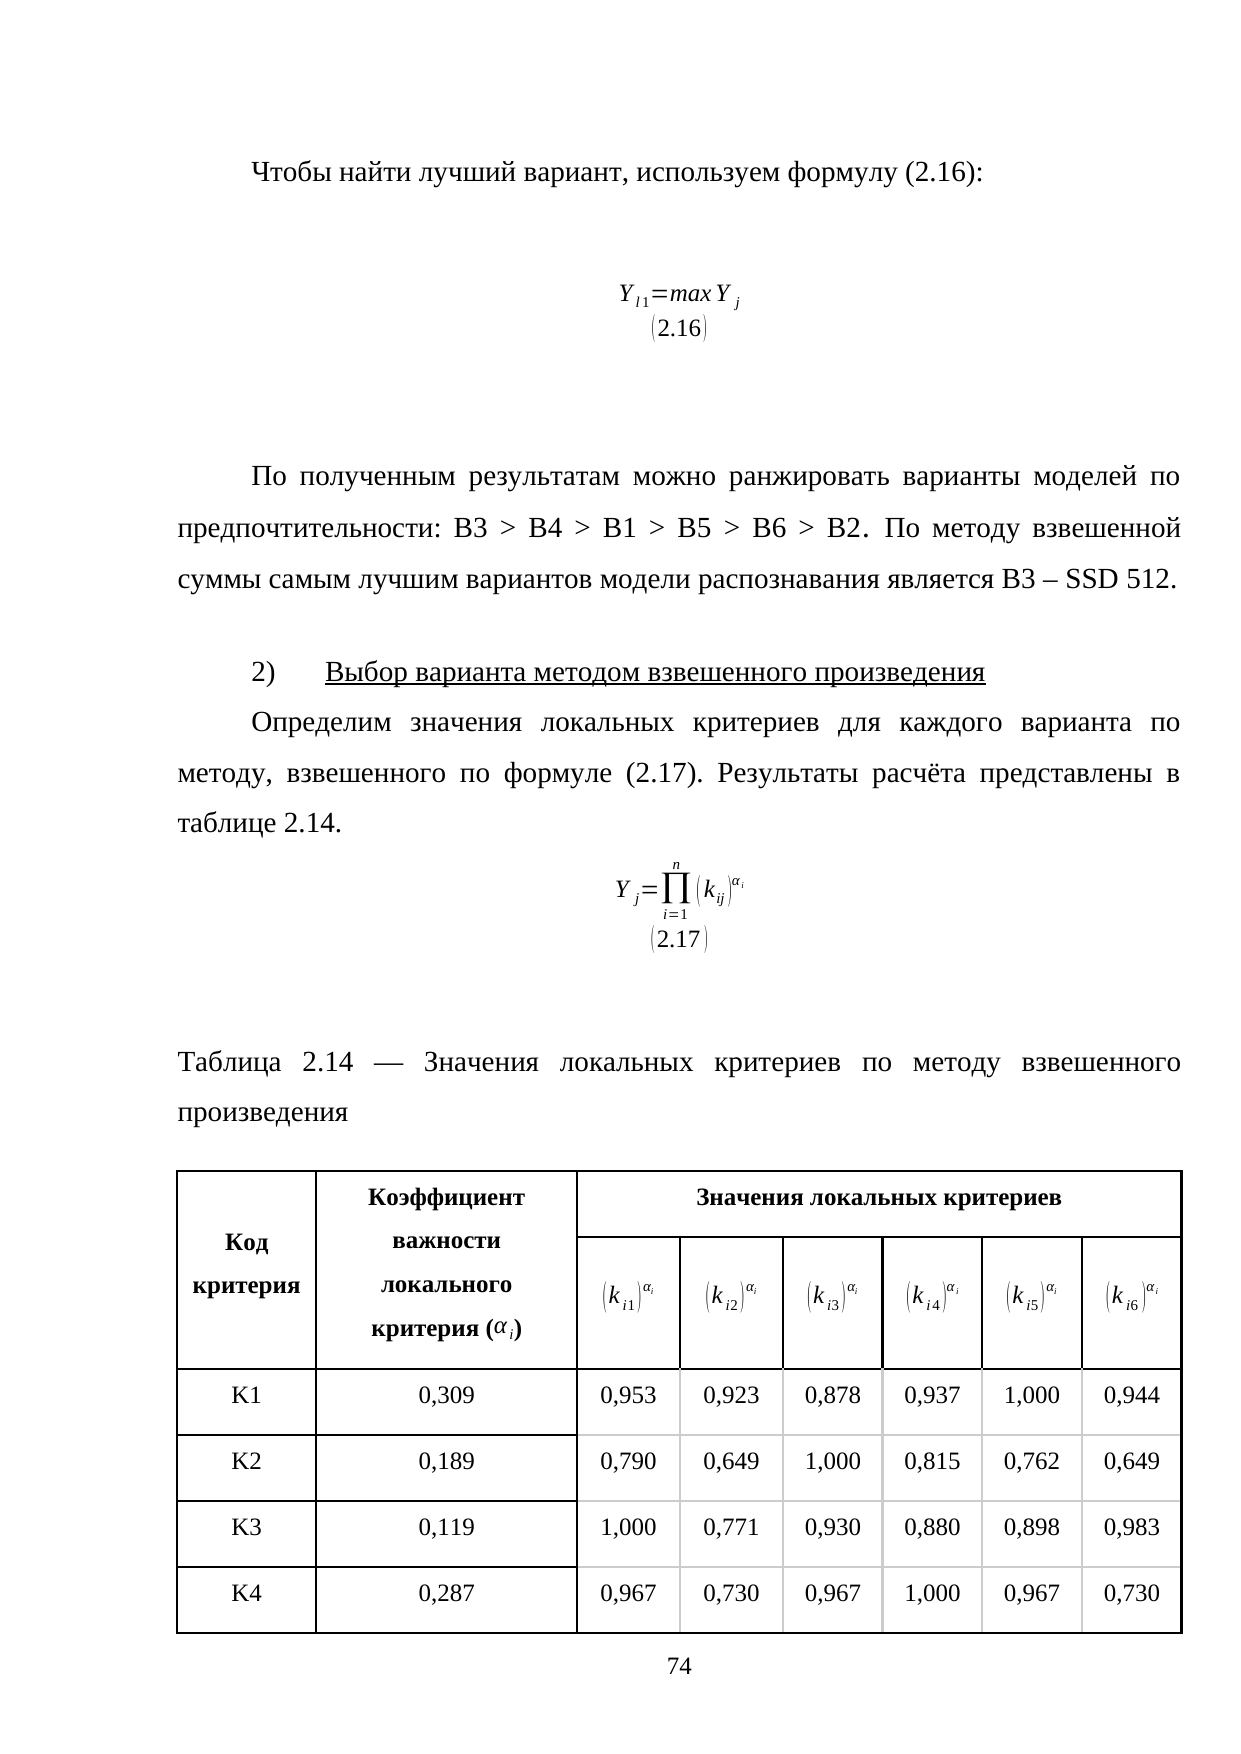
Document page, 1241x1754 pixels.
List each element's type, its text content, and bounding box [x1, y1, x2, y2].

table_cell 1,000 [578, 1502, 679, 1566]
table_cell 0,815 [884, 1436, 981, 1500]
table_cell [784, 1238, 881, 1368]
table_cell [1083, 1238, 1180, 1368]
table_cell 0,967 [983, 1568, 1081, 1632]
table_cell 0,967 [578, 1568, 679, 1632]
table_cell 0,730 [1083, 1568, 1180, 1632]
table_cell 1,000 [884, 1568, 981, 1632]
table_cell 0,119 [317, 1502, 576, 1566]
table_cell 0,309 [317, 1370, 576, 1434]
text Чтобы найти лучший вариант, используем формулу (2.16): [177, 154, 1181, 188]
text Определим значения локальных критериев для каждого варианта по методу, взвешенного по формуле (2.17). Результаты расчёта представлены в таблице 2.14. [177, 704, 1181, 839]
table_cell 0,944 [1083, 1370, 1180, 1434]
table_cell 1,000 [983, 1370, 1081, 1434]
table_cell 0,880 [884, 1502, 981, 1566]
table_cell 0,930 [784, 1502, 881, 1566]
table_cell K2 [178, 1436, 315, 1500]
table_header Значения локальных критериев [578, 1172, 1180, 1236]
table_cell 0,189 [317, 1436, 576, 1500]
table_cell 0,878 [784, 1370, 881, 1434]
table_cell 0,923 [681, 1370, 782, 1434]
table_cell [578, 1238, 679, 1368]
table_cell 0,649 [1083, 1436, 1180, 1500]
table_cell K1 [178, 1370, 315, 1434]
table_cell K4 [178, 1568, 315, 1632]
table_cell [983, 1238, 1081, 1368]
list Выбор варианта методом взвешенного произведения [177, 654, 1180, 688]
table_header Код критерия [178, 1172, 315, 1368]
table_cell 0,287 [317, 1568, 576, 1632]
table_header Коэффициент важности локального критерия () [317, 1172, 576, 1368]
table_cell 0,762 [983, 1436, 1081, 1500]
text По полученным результатам можно ранжировать варианты моделей по предпочтительности: В3 > В4 > В1 > В5 > В6 > В2. По методу взвешенной суммы самым лучшим вариантов модели распознавания является В3 – SSD 512. [177, 458, 1181, 594]
table_cell 0,730 [681, 1568, 782, 1632]
table_cell K3 [178, 1502, 315, 1566]
table_cell 0,967 [784, 1568, 881, 1632]
table_cell 0,771 [681, 1502, 782, 1566]
table_cell 0,937 [884, 1370, 981, 1434]
table_cell [884, 1238, 981, 1368]
table_cell 0,953 [578, 1370, 679, 1434]
table_cell 0,983 [1083, 1502, 1180, 1566]
table_cell 0,649 [681, 1436, 782, 1500]
table_cell 0,790 [578, 1436, 679, 1500]
text Таблица 2.14 — Значения локальных критериев по методу взвешенного произведения [177, 1044, 1181, 1128]
table_cell [681, 1238, 782, 1368]
table_cell 1,000 [784, 1436, 881, 1500]
table_cell 0,898 [983, 1502, 1081, 1566]
